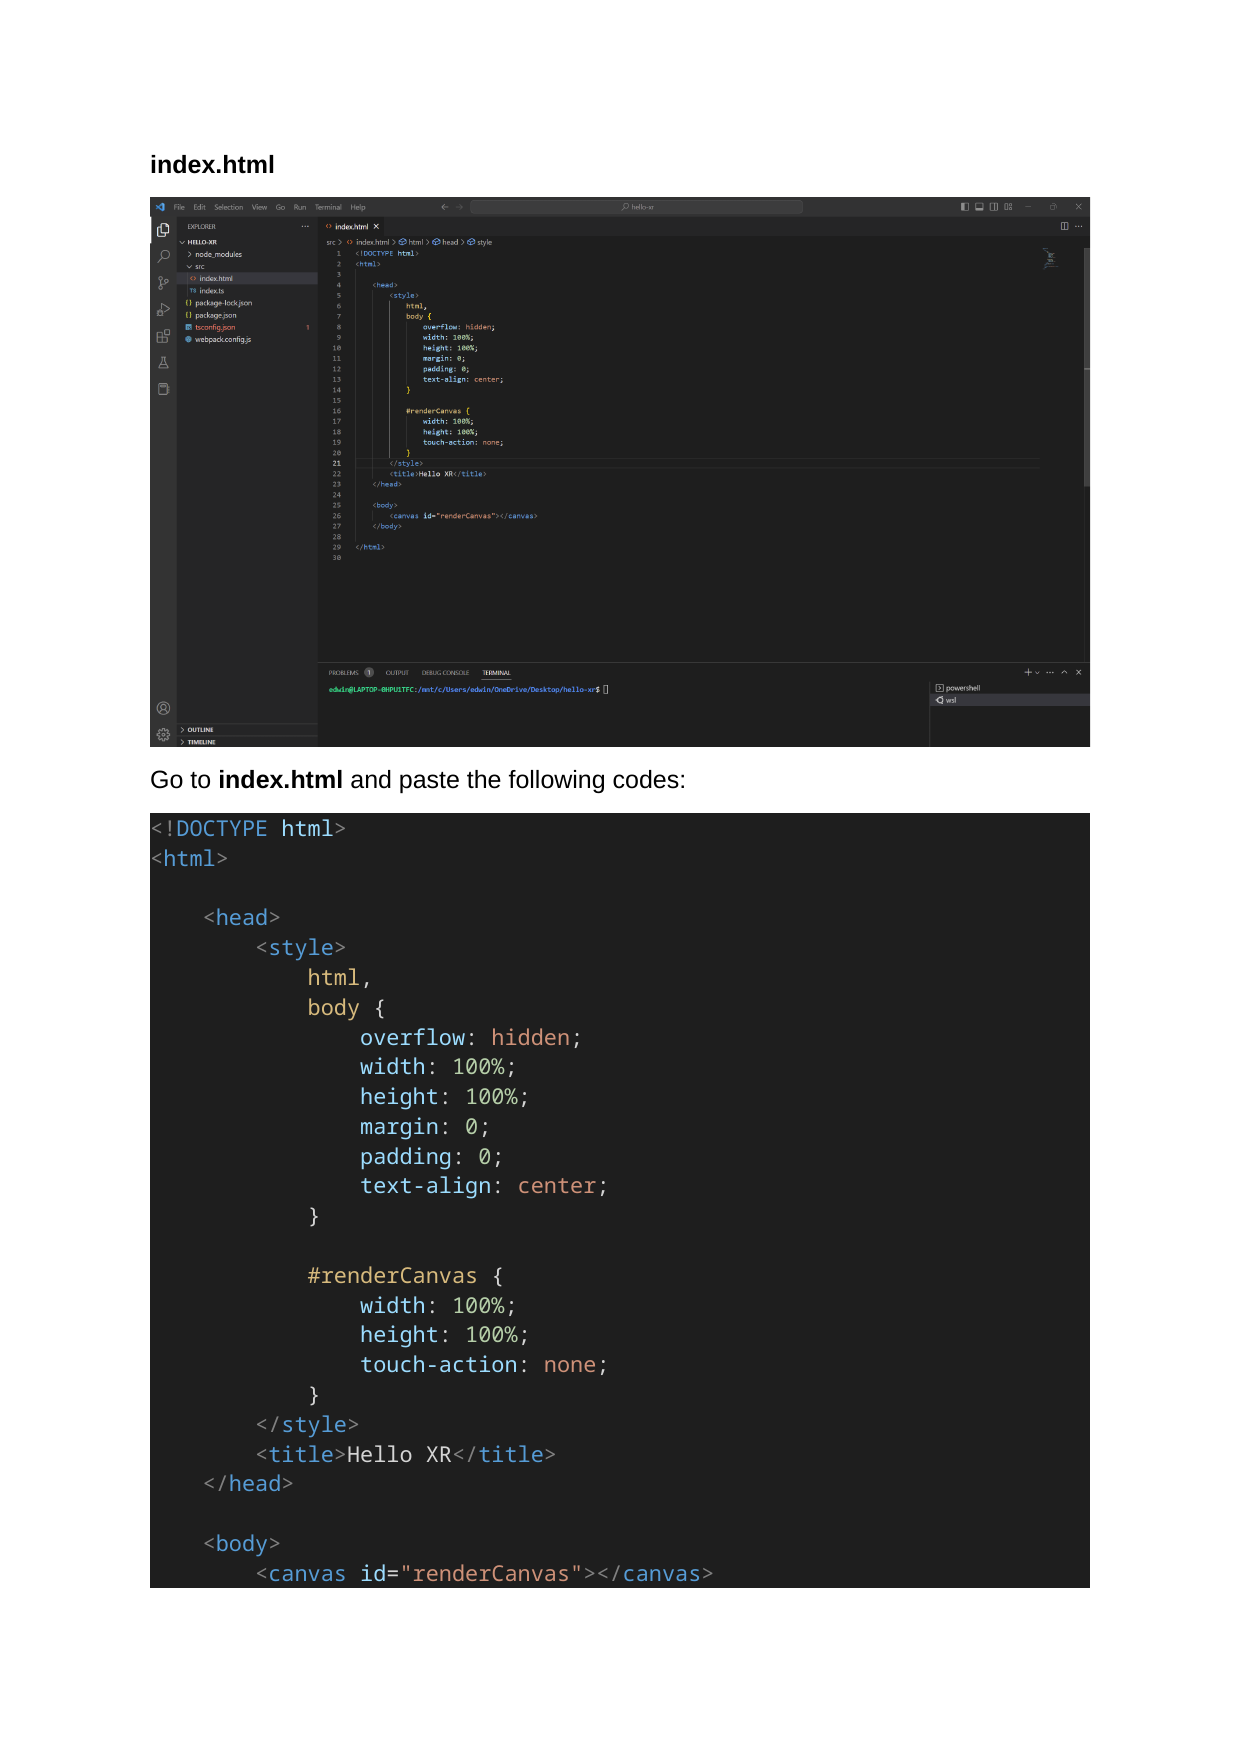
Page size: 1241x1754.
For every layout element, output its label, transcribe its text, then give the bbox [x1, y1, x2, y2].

text width: 100%; [150, 1290, 1090, 1319]
text text-align: center; [150, 1171, 1090, 1200]
text <body> [150, 1528, 1090, 1558]
text </style> [150, 1409, 1090, 1439]
text </head> [150, 1468, 1090, 1498]
text <!DOCTYPE html> [150, 813, 1090, 843]
text <html> [150, 843, 1090, 873]
text Go to index.html and paste the following codes: [150, 765, 1090, 794]
text padding: 0; [150, 1141, 1090, 1171]
text overflow: hidden; [150, 1022, 1090, 1051]
picture [150, 197, 1091, 747]
text #renderCanvas { [150, 1260, 1090, 1290]
text width: 100%; [150, 1051, 1090, 1081]
text height: 100%; [150, 1319, 1090, 1349]
text body { [150, 992, 1090, 1022]
text <title>Hello XR</title> [150, 1439, 1090, 1468]
text <head> [150, 902, 1090, 932]
text } [150, 1200, 1090, 1230]
text } [150, 1379, 1090, 1409]
text margin: 0; [150, 1111, 1090, 1141]
text <style> [150, 932, 1090, 962]
text index.html [150, 150, 1090, 179]
text height: 100%; [150, 1081, 1090, 1111]
text <canvas id="renderCanvas"></canvas> [150, 1558, 1090, 1588]
text touch-action: none; [150, 1349, 1090, 1379]
text html, [150, 962, 1090, 992]
